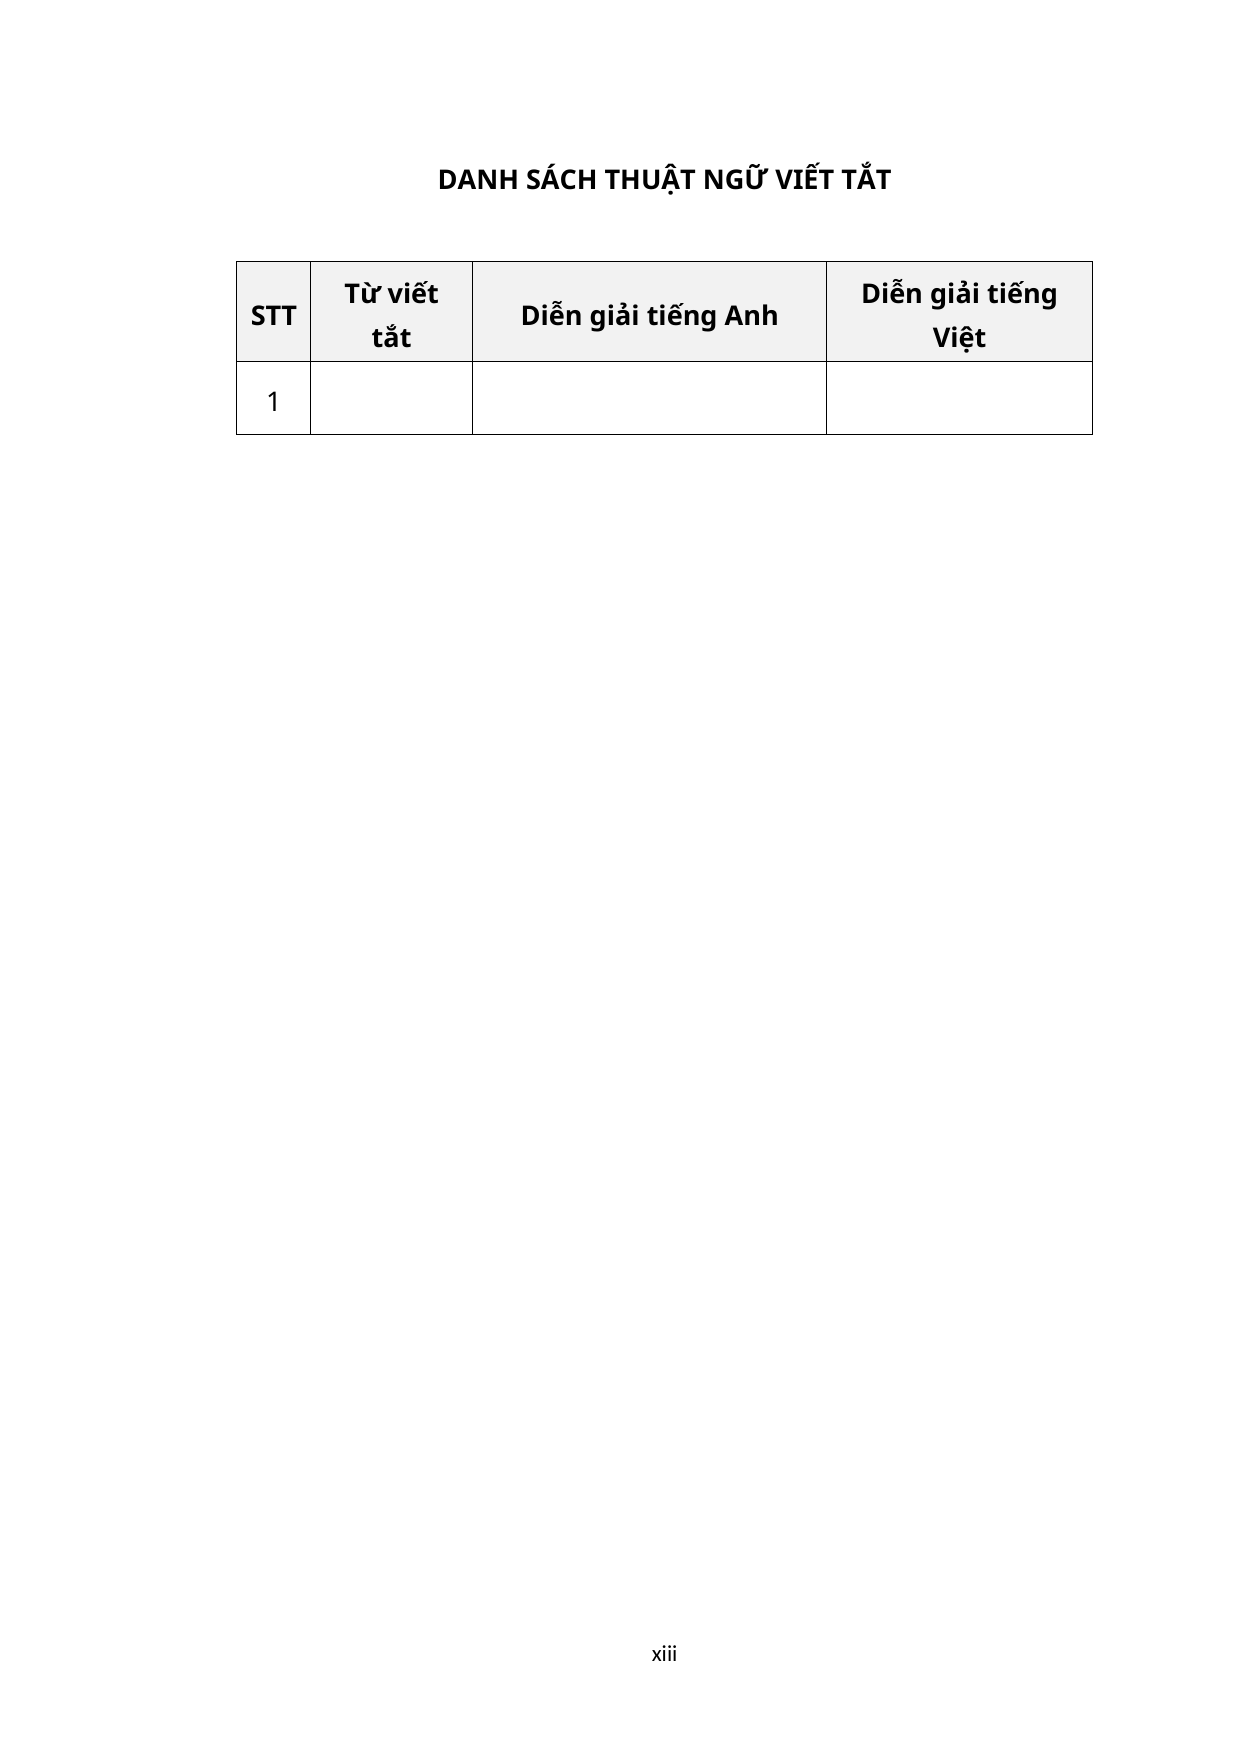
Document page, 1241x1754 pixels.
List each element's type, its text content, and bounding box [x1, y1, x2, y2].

table_cell [827, 362, 1092, 433]
text DANH SÁCH THUẬT NGỮ VIẾT TẮT [236, 160, 1092, 197]
table_cell [311, 362, 472, 433]
table_header Từ viết tắt [311, 262, 472, 361]
table_header Diễn giải tiếng Việt [827, 262, 1092, 361]
table_header STT [237, 262, 310, 361]
table_cell [473, 362, 826, 433]
table_cell 1 [237, 362, 310, 433]
table_header Diễn giải tiếng Anh [473, 262, 826, 361]
